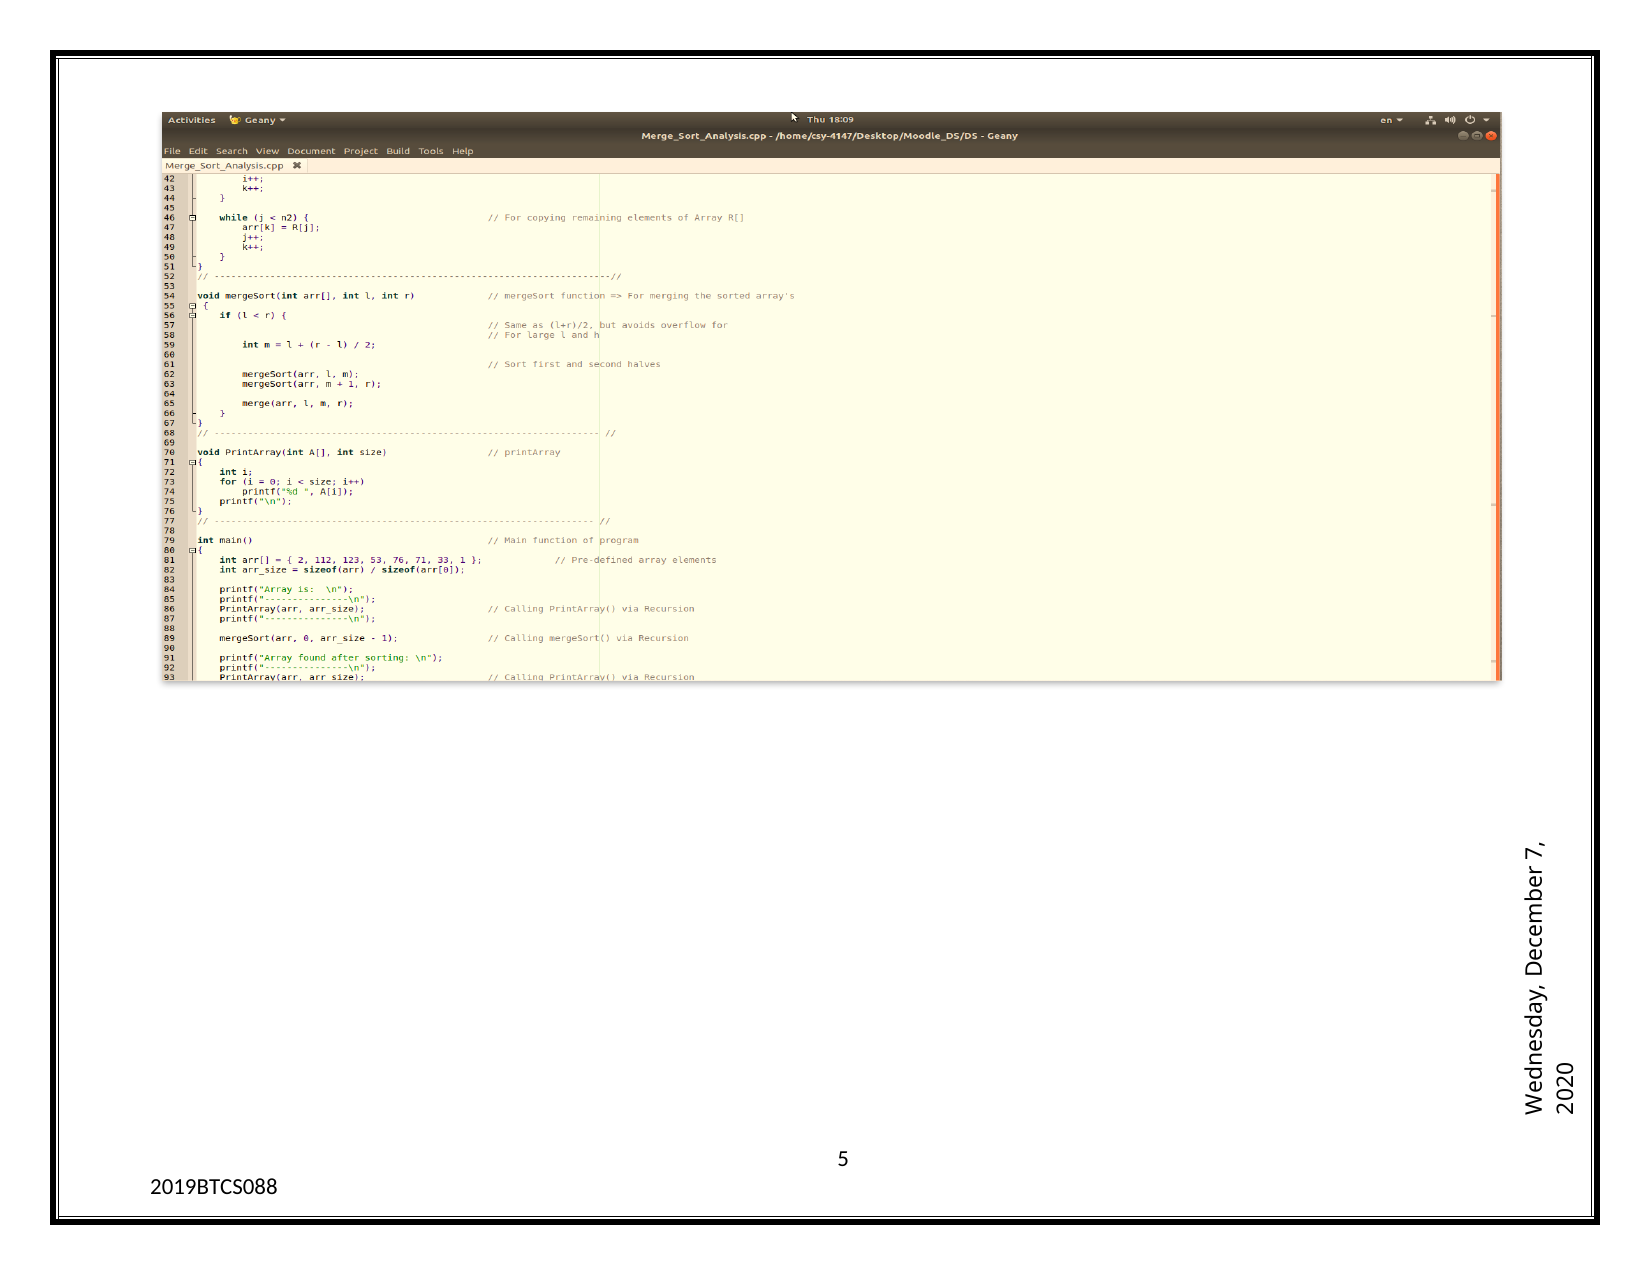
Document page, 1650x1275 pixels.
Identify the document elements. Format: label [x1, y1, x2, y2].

picture [162, 112, 1502, 681]
